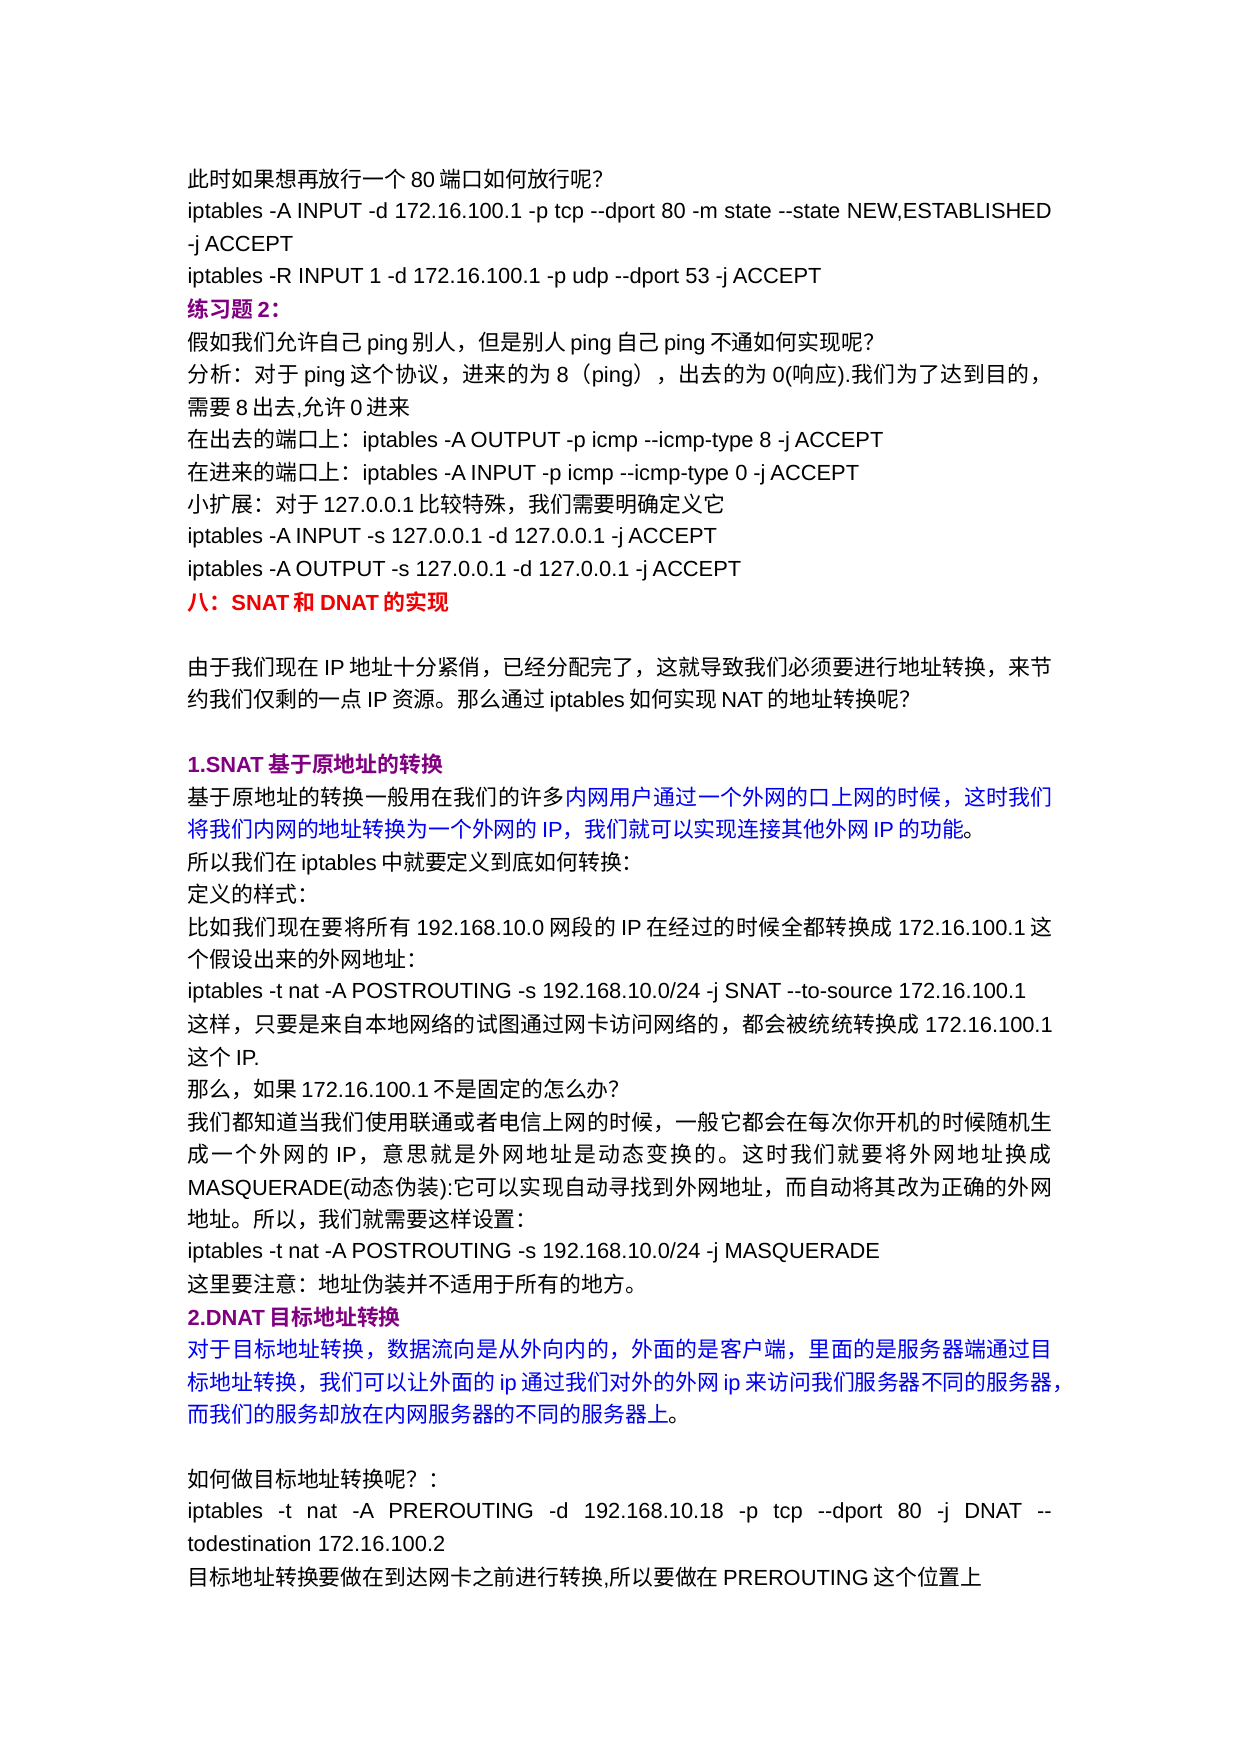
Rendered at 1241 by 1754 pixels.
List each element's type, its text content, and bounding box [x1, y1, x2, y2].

text 此时如果想再放行一个80端口如何放行呢？ [187, 162, 1053, 194]
text iptables -t nat -A POSTROUTING -s 192.168.10.0/24 -j MASQUERADE [187, 1234, 1053, 1267]
text 这里要注意：地址伪装并不适用于所有的地方。 [187, 1267, 1053, 1299]
text 我们都知道当我们使用联通或者电信上网的时候，一般它都会在每次你开机的时候随机生成一个外网的IP，意思就是外网地址是动态变换的。这时我们就要将外网地址换成 MASQUERADE(动态伪装):它可以实现自动寻找到外网地址，而自动将其改为正确的外网地址。所以，我们就需要这样设置： [187, 1104, 1053, 1234]
text iptables -t nat -A PREROUTING -d 192.168.10.18 -p tcp --dport 80 -j DNAT --todestination 172.16.100.2 [187, 1494, 1053, 1559]
text 如何做目标地址转换呢？： [187, 1462, 1053, 1494]
text 定义的样式： [187, 877, 1053, 909]
text 小扩展：对于127.0.0.1比较特殊，我们需要明确定义它 [187, 487, 1053, 519]
text 所以我们在iptables中就要定义到底如何转换： [187, 844, 1053, 877]
text 基于原地址的转换一般用在我们的许多内网用户通过一个外网的口上网的时候，这时我们将我们内网的地址转换为一个外网的IP，我们就可以实现连接其他外网IP的功能。 [187, 779, 1053, 844]
text 对于目标地址转换，数据流向是从外向内的，外面的是客户端，里面的是服务器端通过目标地址转换，我们可以让外面的ip通过我们对外的外网ip来访问我们服务器不同的服务器，而我们的服务却放在内网服务器的不同的服务器上。 [187, 1332, 1053, 1429]
text 这样，只要是来自本地网络的试图通过网卡访问网络的，都会被统统转换成172.16.100.1这个IP. [187, 1007, 1053, 1072]
text 1.SNAT基于原地址的转换 [187, 747, 1053, 779]
text 由于我们现在IP地址十分紧俏，已经分配完了，这就导致我们必须要进行地址转换，来节约我们仅剩的一点IP资源。那么通过iptables如何实现NAT的地址转换呢？ [187, 649, 1053, 714]
text iptables -A INPUT -s 127.0.0.1 -d 127.0.0.1 -j ACCEPT [187, 519, 1053, 552]
text iptables -t nat -A POSTROUTING -s 192.168.10.0/24 -j SNAT --to-source 172.16.100.1 [187, 974, 1053, 1007]
text 分析：对于ping这个协议，进来的为8（ping），出去的为0(响应).我们为了达到目的，需要8出去,允许0进来 [187, 357, 1053, 422]
text 假如我们允许自己ping别人，但是别人ping自己ping不通如何实现呢？ [187, 324, 1053, 357]
text 在出去的端口上：iptables -A OUTPUT -p icmp --icmp-type 8 -j ACCEPT [187, 422, 1053, 454]
text 在进来的端口上：iptables -A INPUT -p icmp --icmp-type 0 -j ACCEPT [187, 454, 1053, 487]
text 目标地址转换要做在到达网卡之前进行转换,所以要做在PREROUTING这个位置上 [187, 1559, 1053, 1592]
text 八：SNAT和DNAT的实现 [187, 584, 1053, 617]
text 2.DNAT目标地址转换 [187, 1299, 1053, 1332]
text iptables -A INPUT -d 172.16.100.1 -p tcp --dport 80 -m state --state NEW,ESTABLISHED -j ACCEPT [187, 194, 1053, 259]
text iptables -A OUTPUT -s 127.0.0.1 -d 127.0.0.1 -j ACCEPT [187, 552, 1053, 584]
text iptables -R INPUT 1 -d 172.16.100.1 -p udp --dport 53 -j ACCEPT [187, 259, 1053, 292]
text 比如我们现在要将所有192.168.10.0网段的IP在经过的时候全都转换成172.16.100.1这个假设出来的外网地址： [187, 909, 1053, 974]
text 那么，如果172.16.100.1不是固定的怎么办？ [187, 1072, 1053, 1104]
text 练习题2： [187, 292, 1053, 324]
